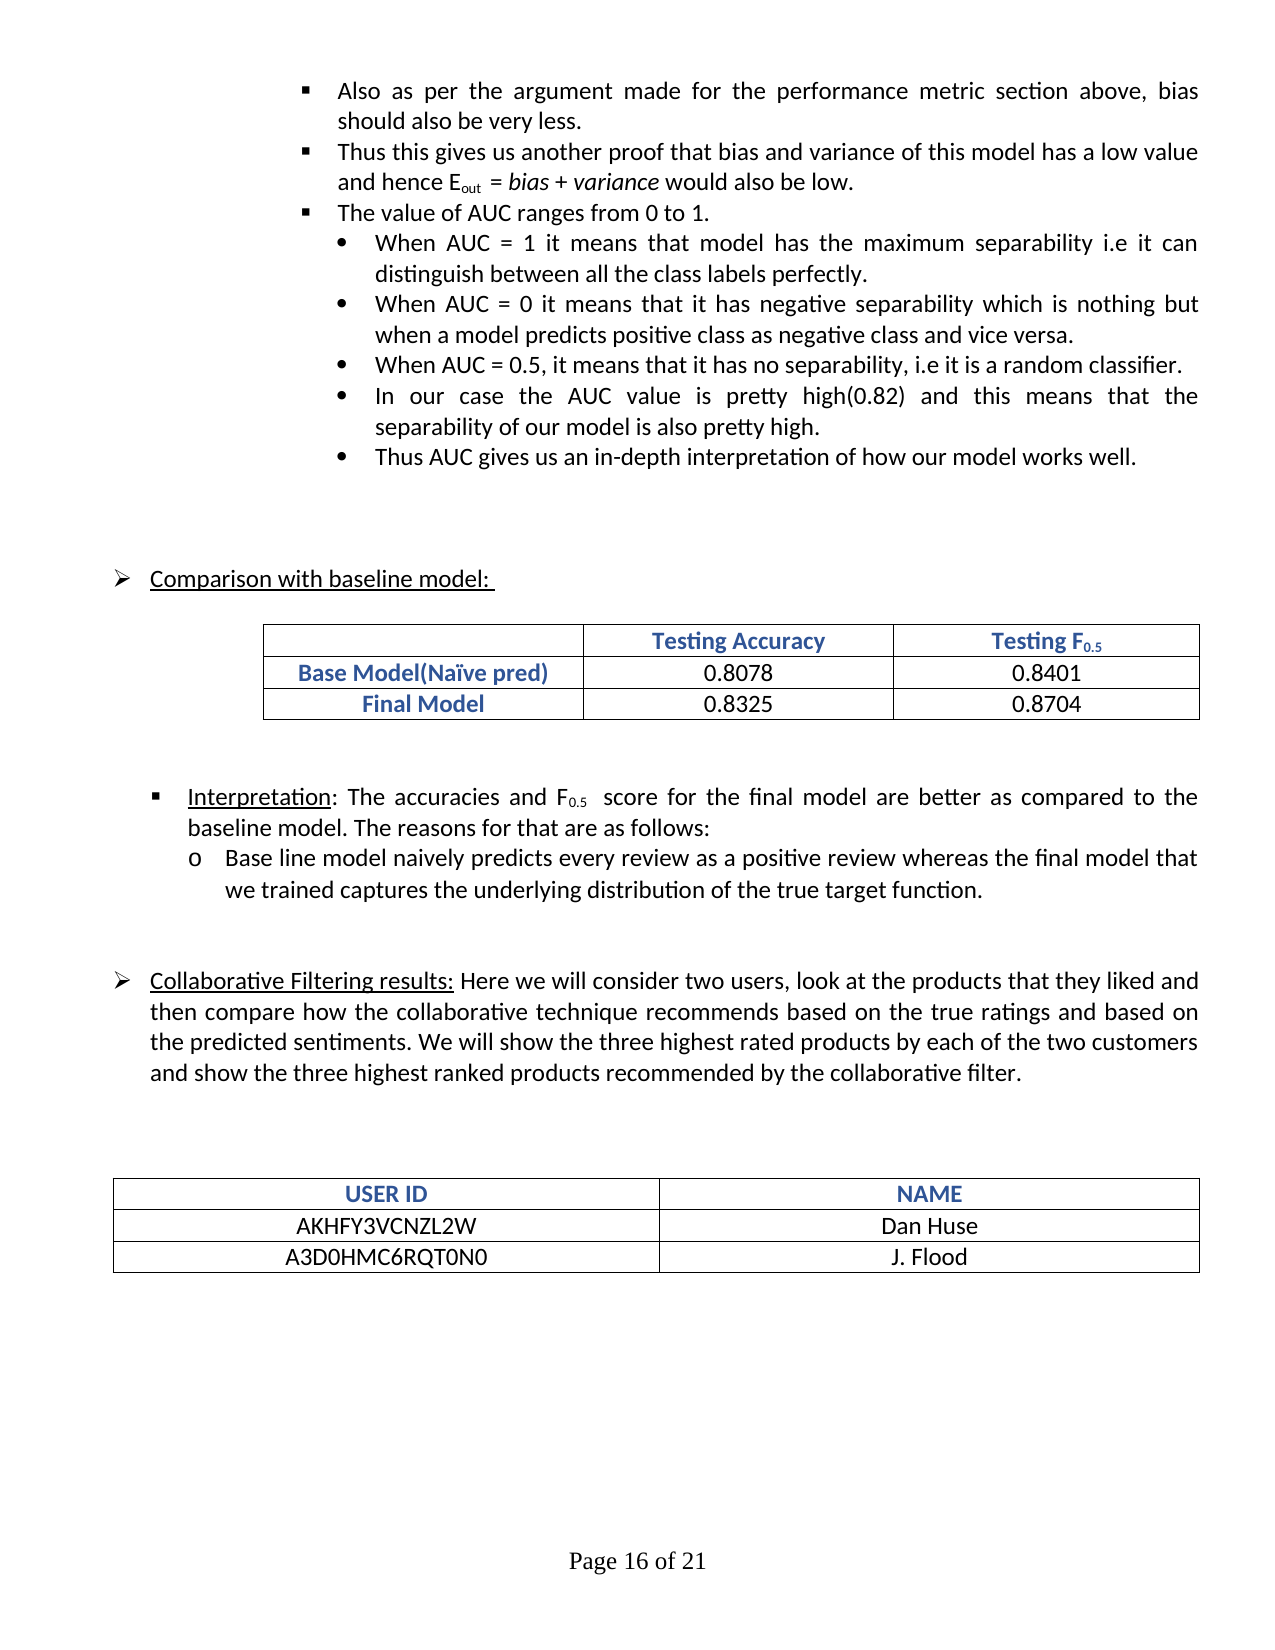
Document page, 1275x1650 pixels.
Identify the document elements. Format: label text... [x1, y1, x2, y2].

table_cell 0.8078 [584, 657, 893, 687]
table_cell 0.8325 [584, 689, 893, 719]
list When AUC = 1 it means that model has the maximum separability i.e it can distinguish between all the class labels perfectly. [337, 228, 1200, 289]
list When AUC = 0 it means that it has negative separability which is nothing but when a model predicts positive class as negative class and vice versa. [337, 289, 1200, 350]
table_cell AKHFY3VCNZL2W [114, 1210, 659, 1241]
table_cell A3D0HMC6RQT0N0 [114, 1242, 659, 1272]
list In our case the AUC value is pretty high(0.82) and this means that the separability of our model is also pretty high. [337, 380, 1200, 441]
list Base line model naively predicts every review as a positive review whereas the final model that we trained captures the underlying distribution of the true target function. [187, 842, 1200, 904]
list Comparison with baseline model: [112, 563, 1200, 594]
list Collaborative Filtering results: Here we will consider two users, look at the products that they liked and then compare how the collaborative technique recommends based on the true ratings and based on the predicted sentiments. We will show the three highest rated products by each of the two customers and show the three highest ranked products recommended by the collaborative filter. [112, 966, 1200, 1088]
list Thus this gives us another proof that bias and variance of this model has a low value and hence Eout = bias + variance would also be low. [300, 136, 1200, 197]
table_cell 0.8704 [894, 689, 1199, 719]
list Also as per the argument made for the performance metric section above, bias should also be very less. [300, 75, 1200, 136]
list When AUC = 0.5, it means that it has no separability, i.e it is a random classifier. [337, 350, 1200, 380]
table_header Testing Accuracy [584, 625, 893, 656]
table_header NAME [660, 1179, 1199, 1209]
table_header USER ID [114, 1179, 659, 1209]
list Thus AUC gives us an in-depth interpretation of how our model works well. [337, 441, 1200, 472]
table_header [264, 625, 583, 656]
table_cell Dan Huse [660, 1210, 1199, 1241]
table_header Testing F0.5 [894, 625, 1199, 656]
table_cell J. Flood [660, 1242, 1199, 1272]
list The value of AUC ranges from 0 to 1. [300, 197, 1200, 228]
table_cell Final Model [264, 689, 583, 719]
table_cell 0.8401 [894, 657, 1199, 687]
list Interpretation: The accuracies and F0.5 score for the final model are better as compared to the baseline model. The reasons for that are as follows: [150, 781, 1200, 842]
table_cell Base Model(Naïve pred) [264, 657, 583, 687]
